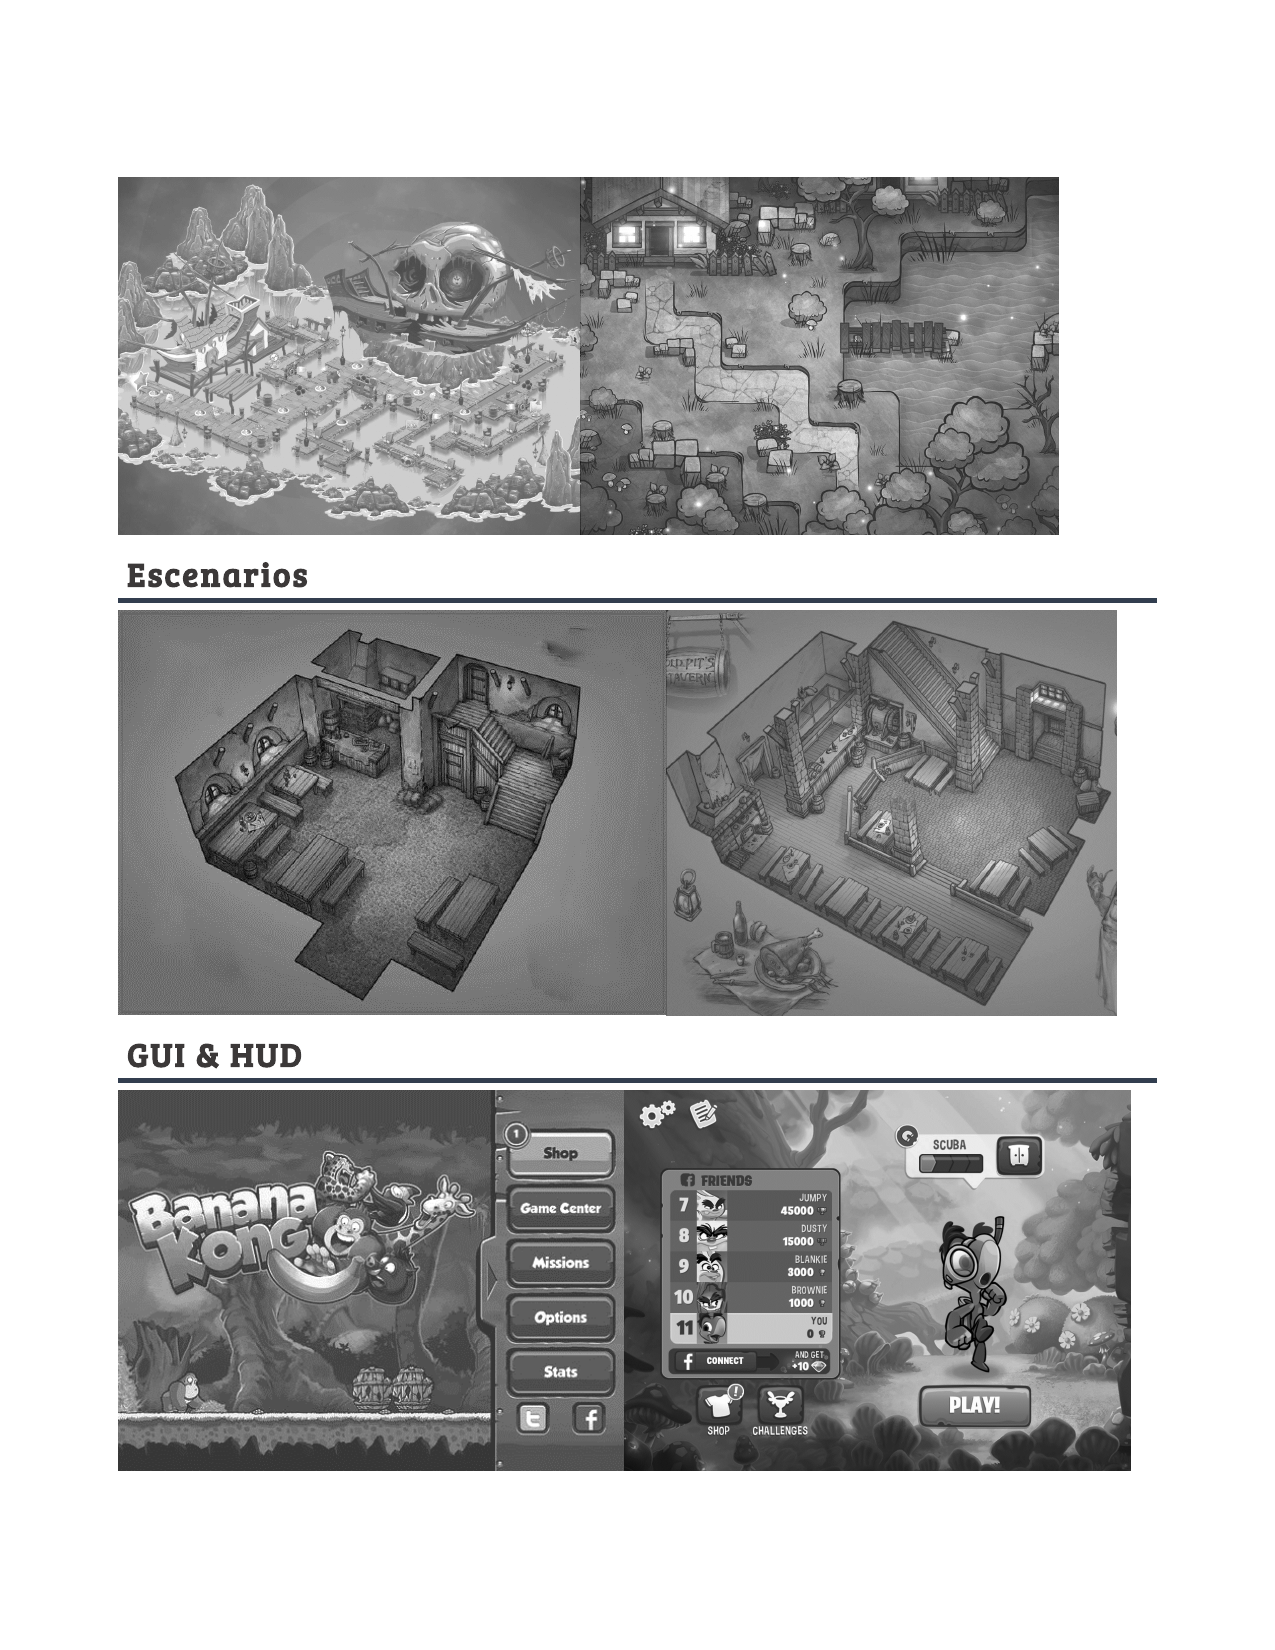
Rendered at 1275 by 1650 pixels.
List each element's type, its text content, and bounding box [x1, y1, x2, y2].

subtitle GAME MECHANICS / MECANICAS DEL JUEGO [118, 177, 580, 535]
picture [118, 610, 667, 1015]
subtitle ELEVATOR PITCH / FRASE DESCRIPTIVA [118, 1090, 624, 1471]
text PLAYER MECHANICS / MECANICAS DEL JUGADOR 5 [666, 610, 1117, 1016]
subtitle GUI & HUD [118, 1031, 1157, 1078]
subtitle Escenarios [118, 551, 1157, 598]
picture [624, 1090, 1131, 1471]
text PLAYER MECHANICS / MECANICAS DEL JUGADOR 5 [581, 177, 1059, 535]
